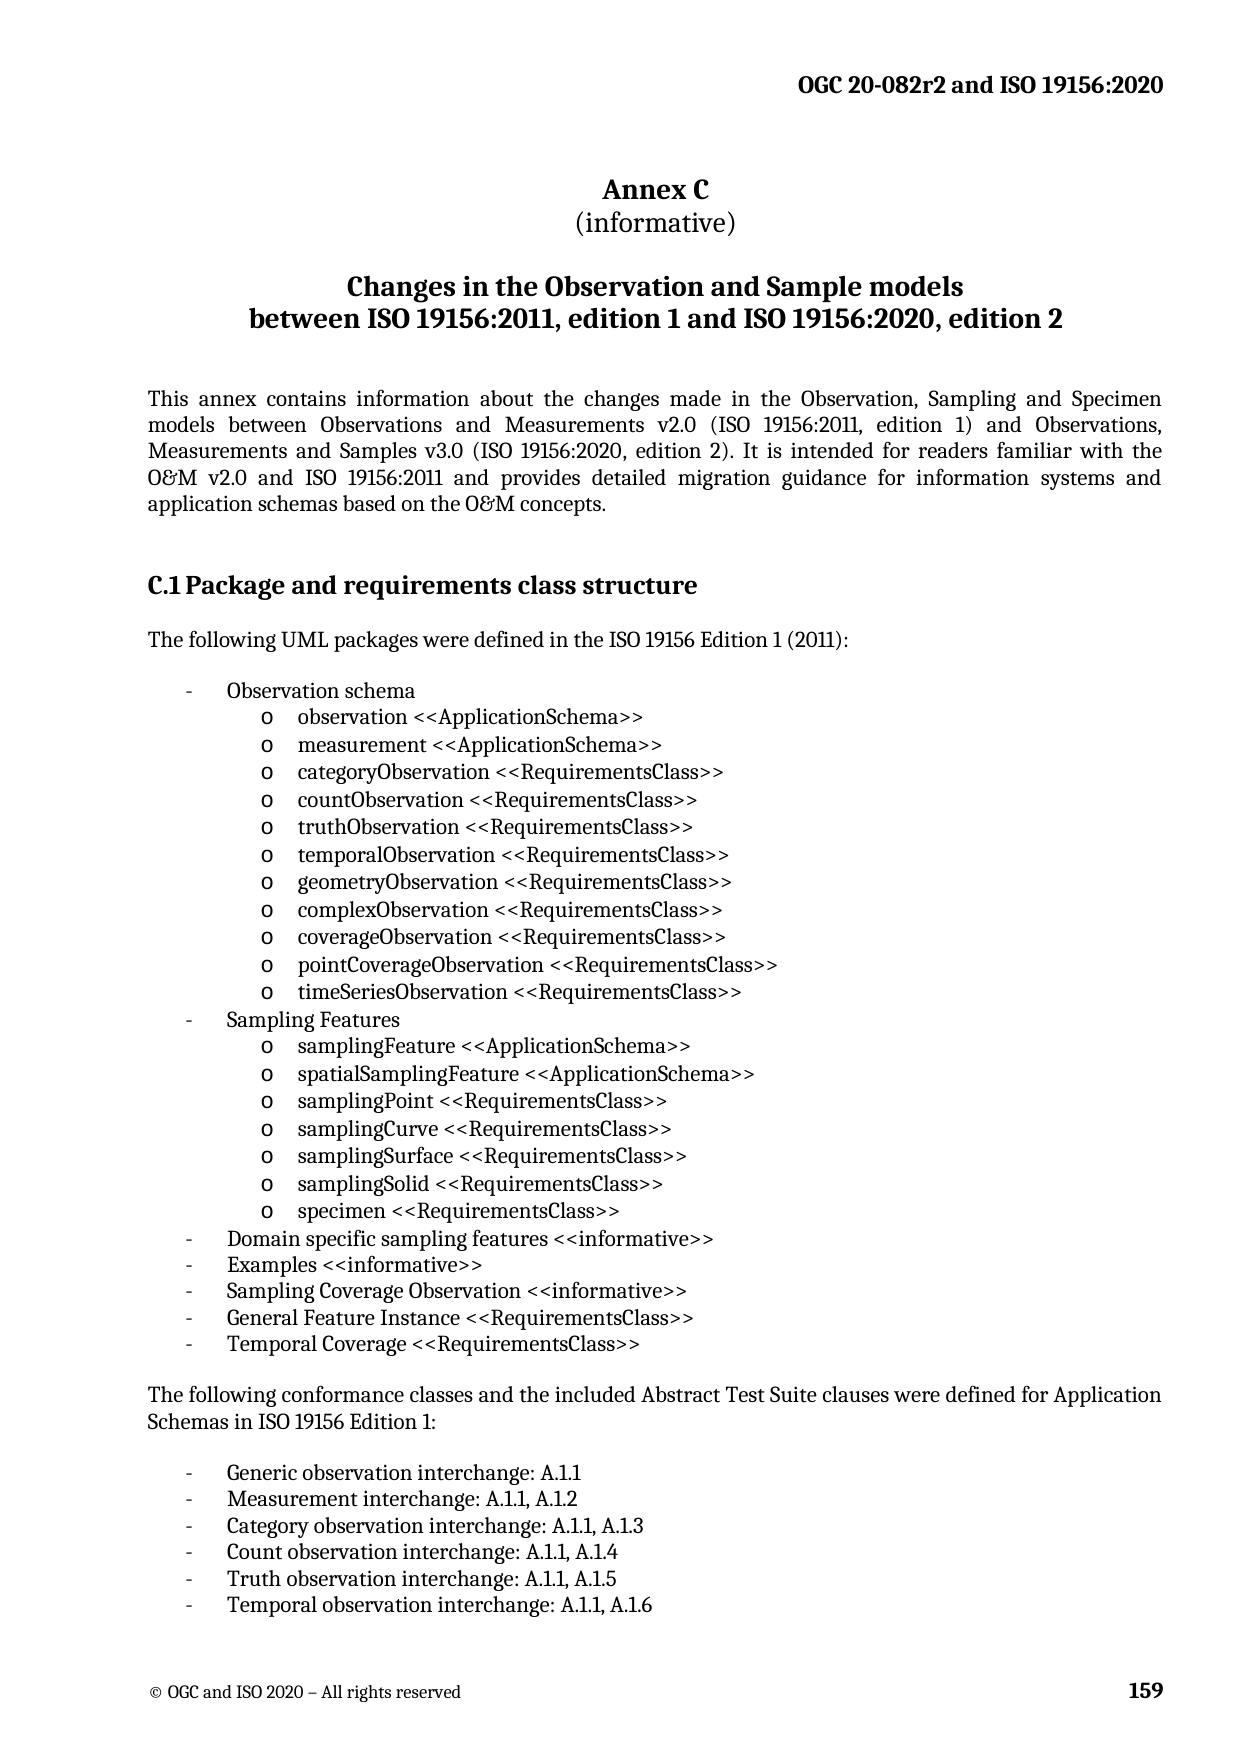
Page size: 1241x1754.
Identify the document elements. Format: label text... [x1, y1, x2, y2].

list pointCoverageObservation <<RequirementsClass>> [260, 952, 1163, 979]
list Domain specific sampling features <<informative>> [185, 1225, 1163, 1252]
text The following conformance classes and the included Abstract Test Suite clauses were defined for Application Schemas in ISO 19156 Edition 1: [148, 1382, 1163, 1435]
text This annex contains information about the changes made in the Observation, Sampling and Specimen models between Observations and v2.0 (ISO 19156:2011, edition 1) and Observations, and v3.0 (ISO 19156:2020, edition 2). It is intended for readers familiar with the O&M v2.0 and ISO 19156:2011 and provides detailed migration guidance for information systems and application schemas based on the O&M concepts. [148, 385, 1163, 517]
list truthObservation <<RequirementsClass>> [260, 814, 1163, 842]
list samplingPoint <<RequirementsClass>> [260, 1088, 1163, 1115]
list Sampling Coverage Observation <<informative>> [185, 1278, 1163, 1304]
list Temporal Coverage <<RequirementsClass>> [185, 1331, 1163, 1357]
list observation <<ApplicationSchema>> [260, 704, 1163, 732]
list measurement <<ApplicationSchema>> [260, 732, 1163, 759]
text Package and requirements class structure [148, 570, 1163, 601]
list Category observation interchange: A.1.1, A.1.3 [185, 1513, 1163, 1539]
list geometryObservation <<RequirementsClass>> [260, 869, 1163, 897]
list timeSeriesObservation <<RequirementsClass>> [260, 979, 1163, 1007]
list (informative) Changes in the Observation and Sample models between ISO 19156:2011, edition 1 and ISO 19156:2020, edition 2 [148, 174, 1163, 335]
list countObservation <<RequirementsClass>> [260, 787, 1163, 814]
list Sampling Features [185, 1007, 1163, 1033]
list coverageObservation <<RequirementsClass>> [260, 924, 1163, 952]
list Truth observation interchange: A.1.1, A.1.5 [185, 1565, 1163, 1592]
list Examples <<informative>> [185, 1252, 1163, 1278]
list samplingSurface <<RequirementsClass>> [260, 1143, 1163, 1170]
list Count observation interchange: A.1.1, A.1.4 [185, 1539, 1163, 1565]
list samplingCurve <<RequirementsClass>> [260, 1115, 1163, 1143]
list Generic observation interchange: A.1.1 [185, 1460, 1163, 1486]
list spatialSamplingFeature <<ApplicationSchema>> [260, 1060, 1163, 1088]
list Measurement interchange: A.1.1, A.1.2 [185, 1486, 1163, 1513]
list Observation schema [185, 678, 1163, 704]
list General Feature Instance <<RequirementsClass>> [185, 1304, 1163, 1331]
list samplingSolid <<RequirementsClass>> [260, 1170, 1163, 1198]
text The following UML packages were defined in the ISO 19156 Edition 1 (2011): [148, 626, 1163, 653]
list temporalObservation <<RequirementsClass>> [260, 842, 1163, 869]
list categoryObservation <<RequirementsClass>> [260, 759, 1163, 787]
list Temporal observation interchange: A.1.1, A.1.6 [185, 1592, 1163, 1618]
list samplingFeature <<ApplicationSchema>> [260, 1033, 1163, 1060]
list complexObservation <<RequirementsClass>> [260, 897, 1163, 924]
list specimen <<RequirementsClass>> [260, 1198, 1163, 1225]
